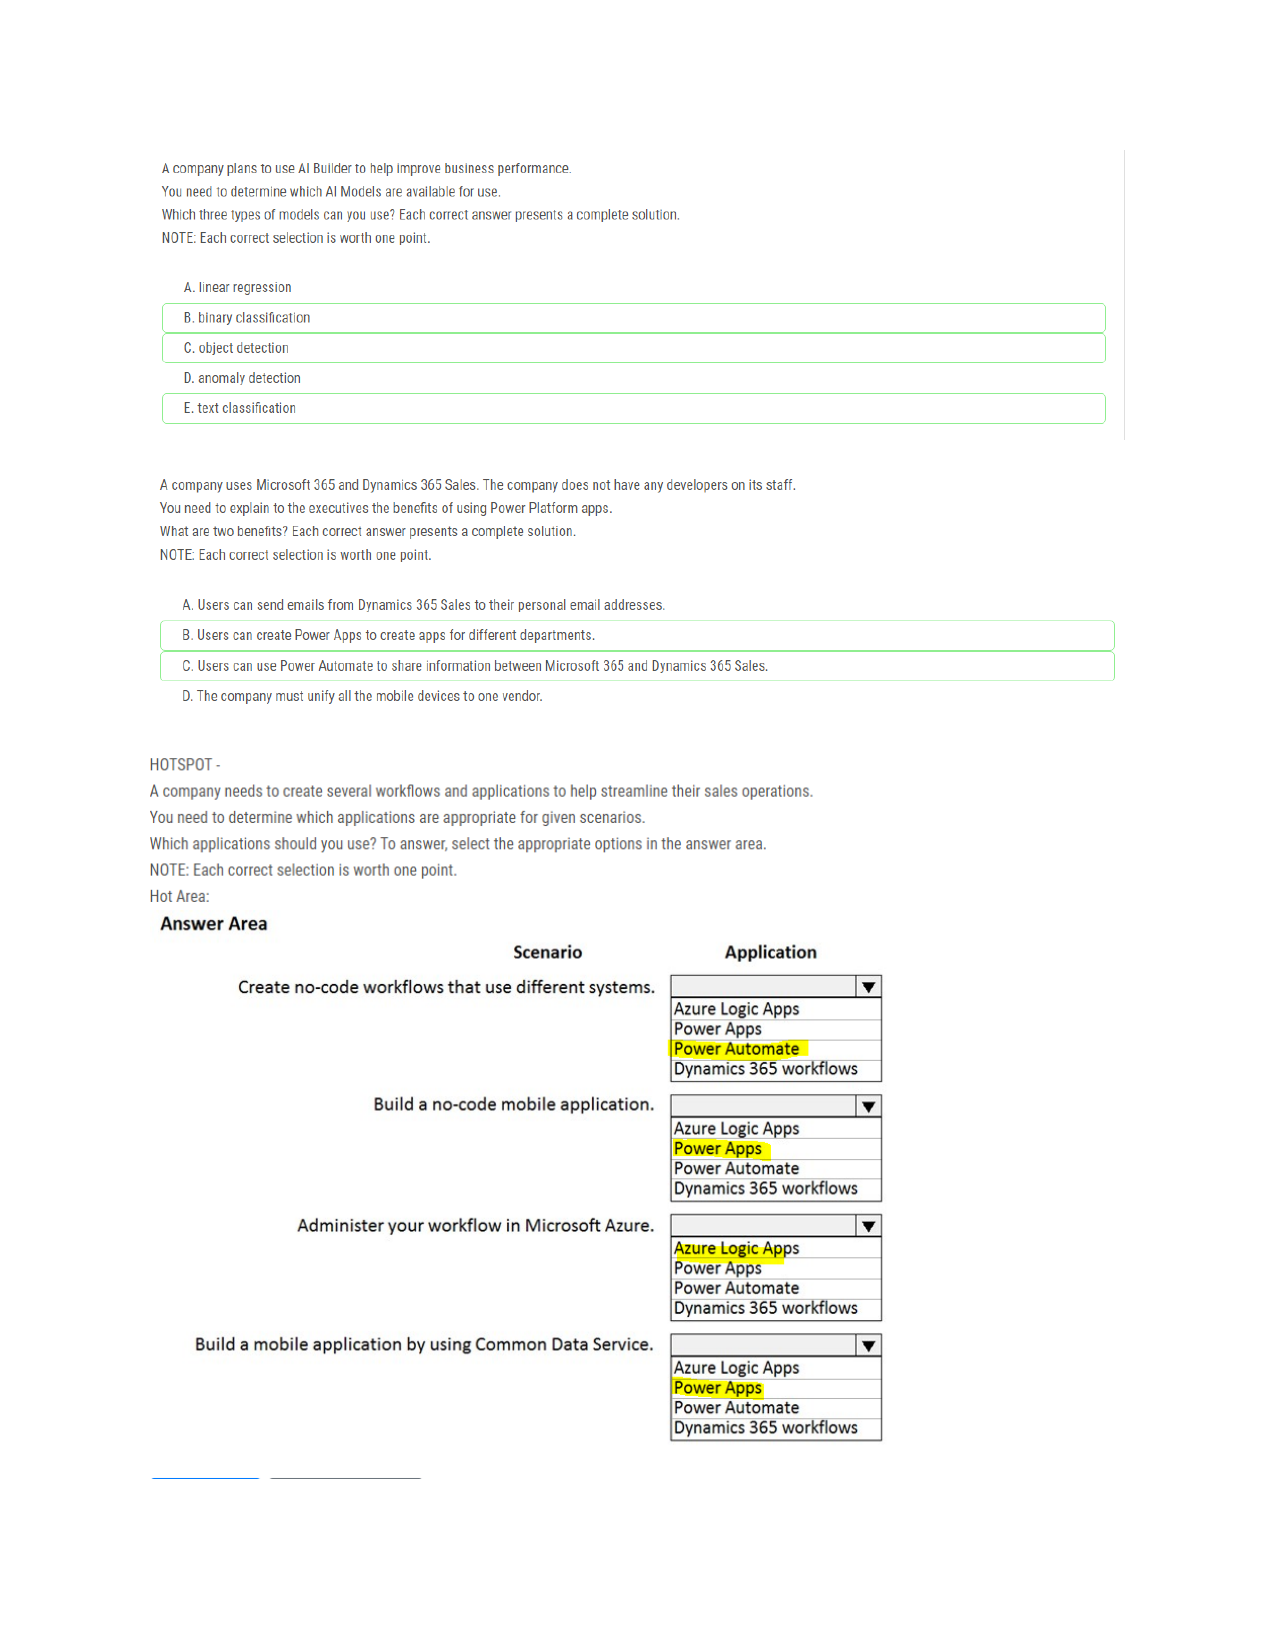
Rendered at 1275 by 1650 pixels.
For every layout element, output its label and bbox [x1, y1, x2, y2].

picture [150, 150, 1125, 440]
picture [150, 741, 1125, 1479]
picture [150, 458, 1125, 723]
